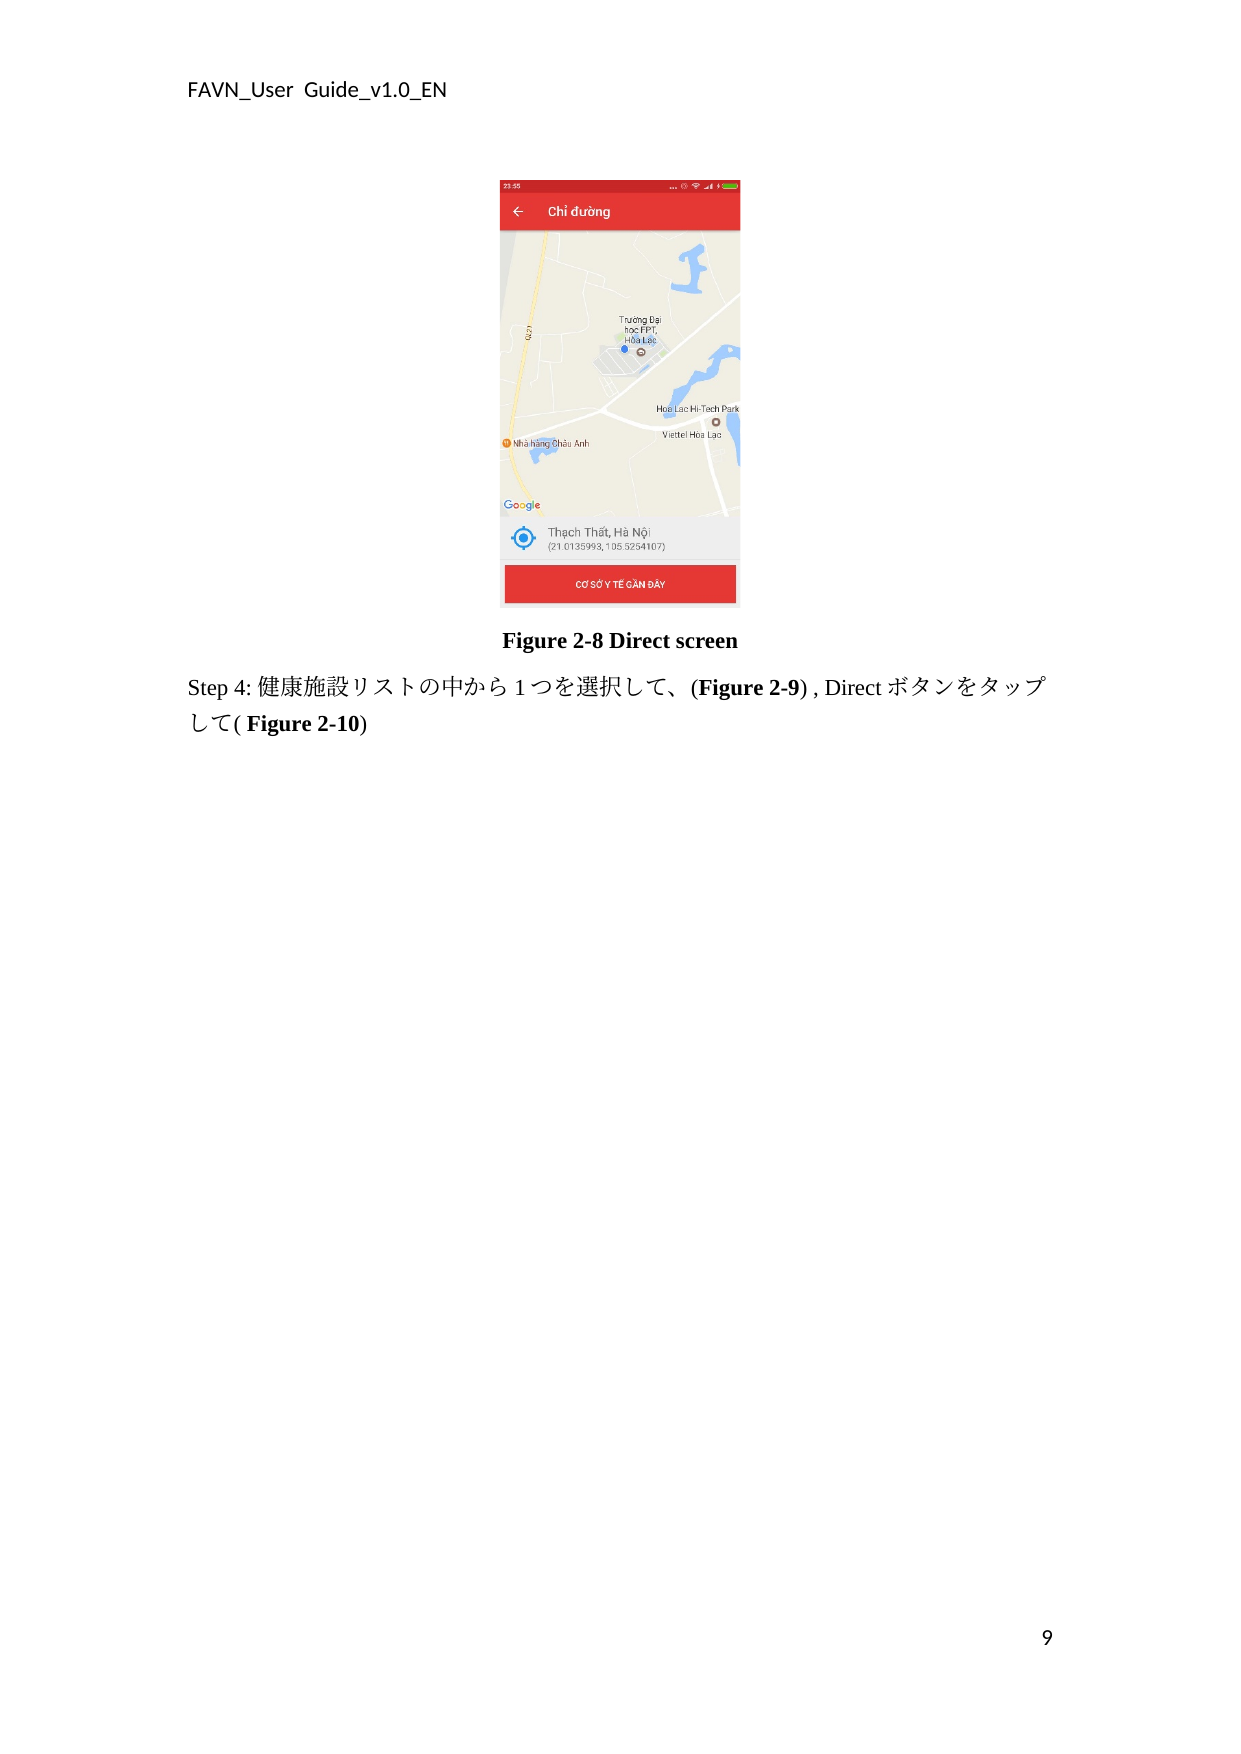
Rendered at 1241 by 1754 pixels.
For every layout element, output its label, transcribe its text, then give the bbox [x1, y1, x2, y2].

text Step 4: 健康施設リストの中から1つを選択して、(Figure 2-9) , Directボタンをタップして( Figure 2-10) [187, 669, 1053, 738]
picture [499, 180, 741, 608]
